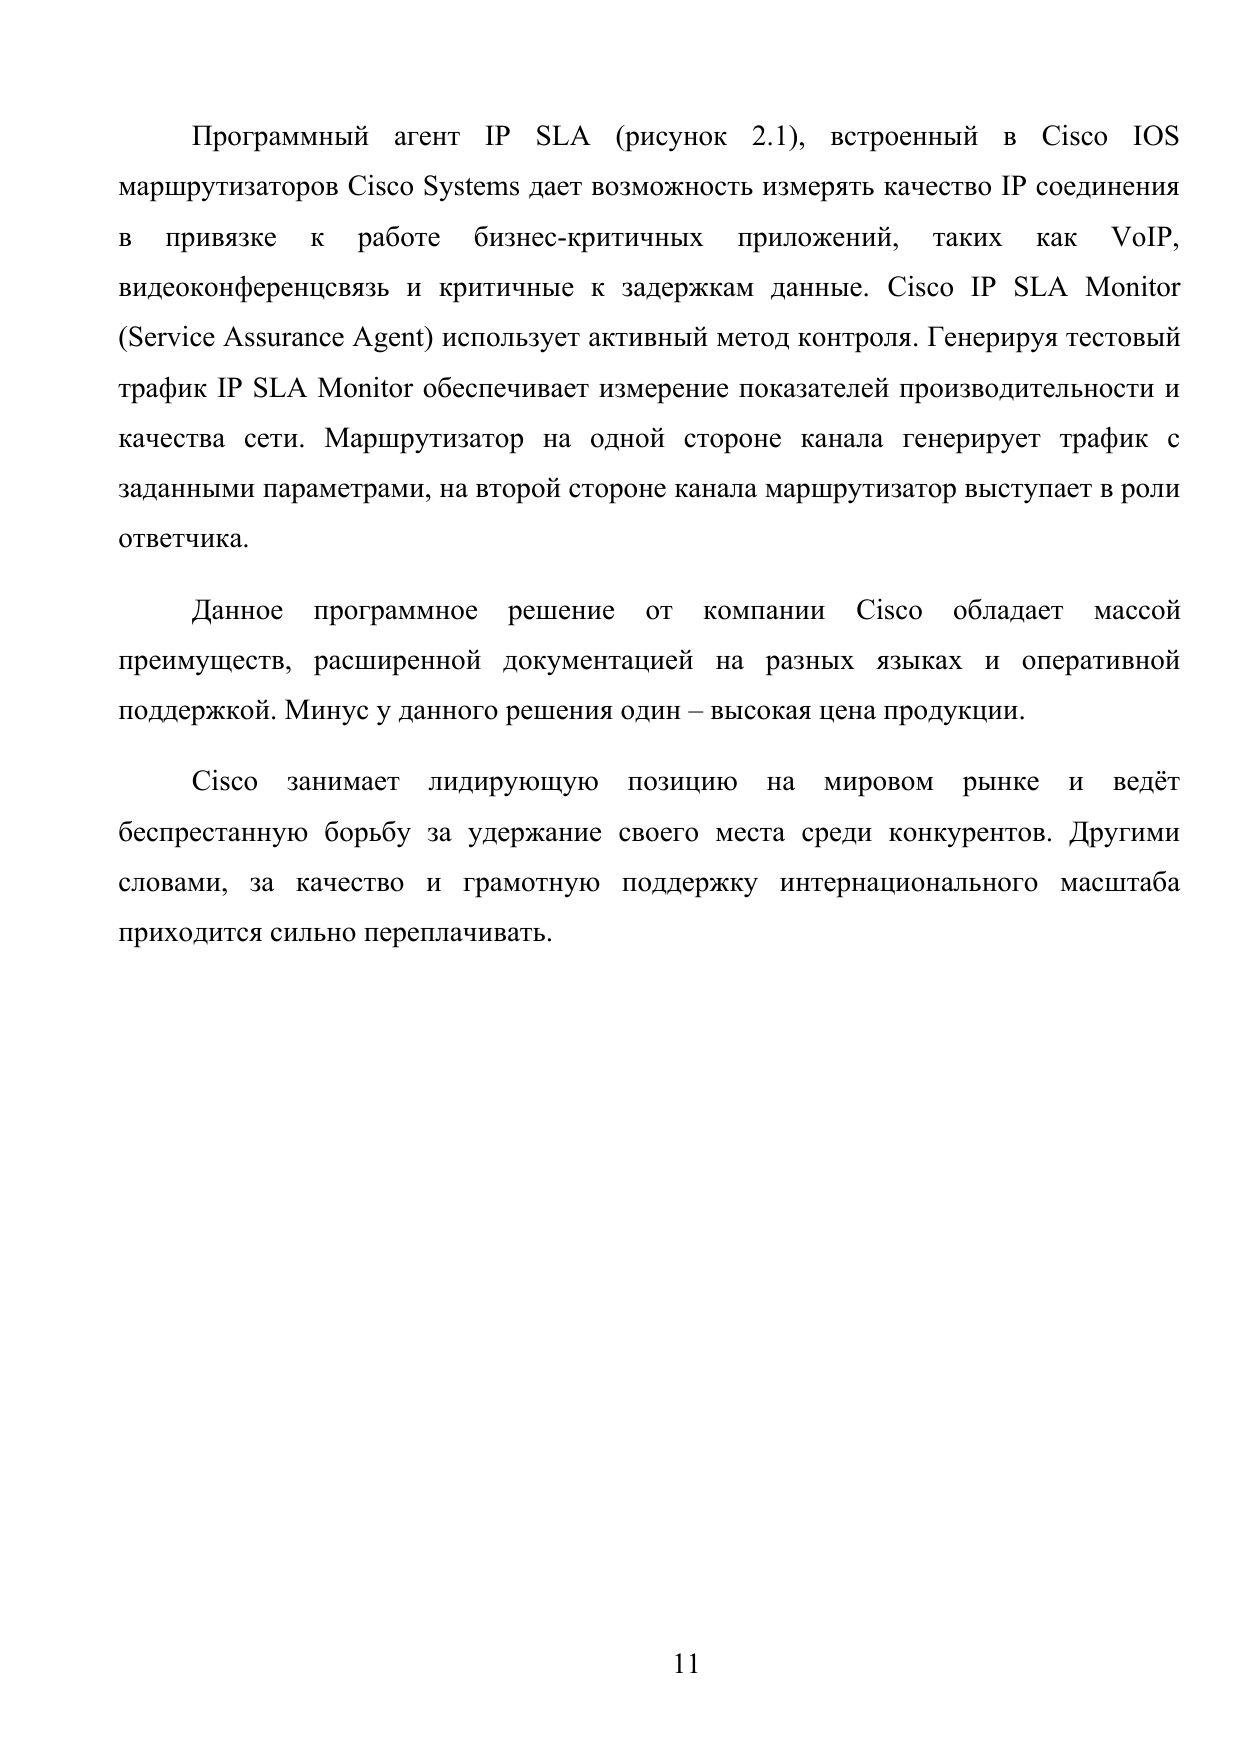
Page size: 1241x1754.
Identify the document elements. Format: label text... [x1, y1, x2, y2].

text Программный агент IP SLA (рисунок 2.1), встроенный в Cisco IOS маршрутизаторов Cisco Systems дает возможность измерять качество IP соединения в привязке к работе бизнес-критичных приложений, таких как VoIP, видеоконференцсвязь и критичные к задержкам данные. Cisco IP SLA Monitor (Service Assurance Agent) использует активный метод контроля. Генерируя тестовый трафик IP SLA Monitor обеспечивает измерение показателей производительности и качества сети. Маршрутизатор на одной стороне канала генерирует трафик с заданными параметрами, на второй стороне канала маршрутизатор выступает в роли ответчика. [118, 118, 1181, 554]
text Данное программное решение от компании Cisco обладает массой преимуществ, расширенной документацией на разных языках и оперативной поддержкой. Минус у данного решения один – высокая цена продукции. [118, 592, 1181, 726]
text Cisco занимает лидирующую позицию на мировом рынке и ведёт беспрестанную борьбу за удержание своего места среди конкурентов. Другими словами, за качество и грамотную поддержку интернационального масштаба приходится сильно переплачивать. [118, 763, 1181, 948]
